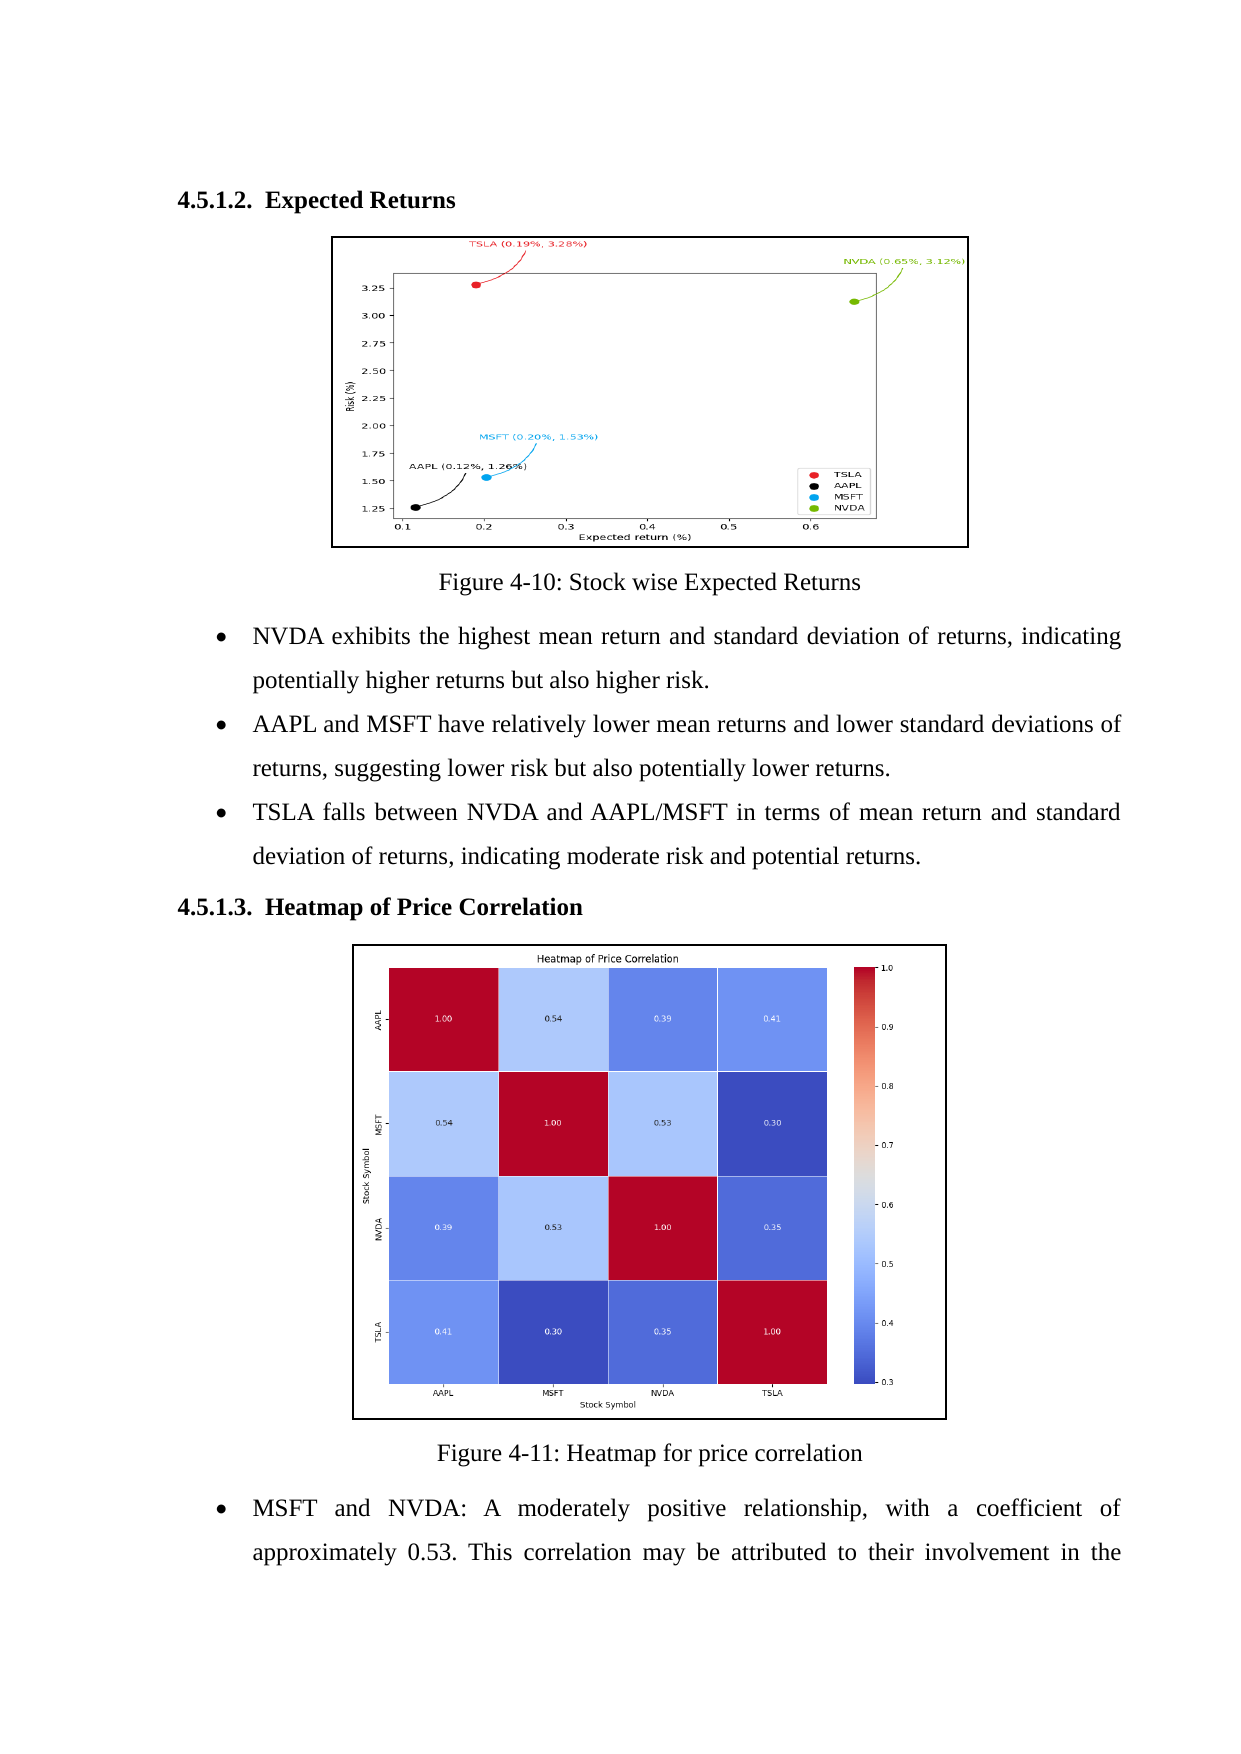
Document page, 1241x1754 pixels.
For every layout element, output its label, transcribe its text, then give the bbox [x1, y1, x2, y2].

list TSLA falls between NVDA and AAPL/MSFT in terms of mean return and standard deviation of returns, indicating moderate risk and potential returns. [215, 796, 1122, 870]
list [215, 1492, 1122, 1566]
picture [333, 238, 967, 546]
list AAPL and MSFT have relatively lower mean returns and lower standard deviations of returns, suggesting lower risk but also potentially lower returns. [215, 708, 1122, 782]
list NVDA exhibits the highest mean return and standard deviation of returns, indicating potentially higher returns but also higher risk. [215, 620, 1122, 694]
picture [354, 946, 945, 1418]
subtitle Expected Returns [177, 185, 1122, 213]
subtitle Heatmap of Price Correlation [177, 892, 1122, 921]
